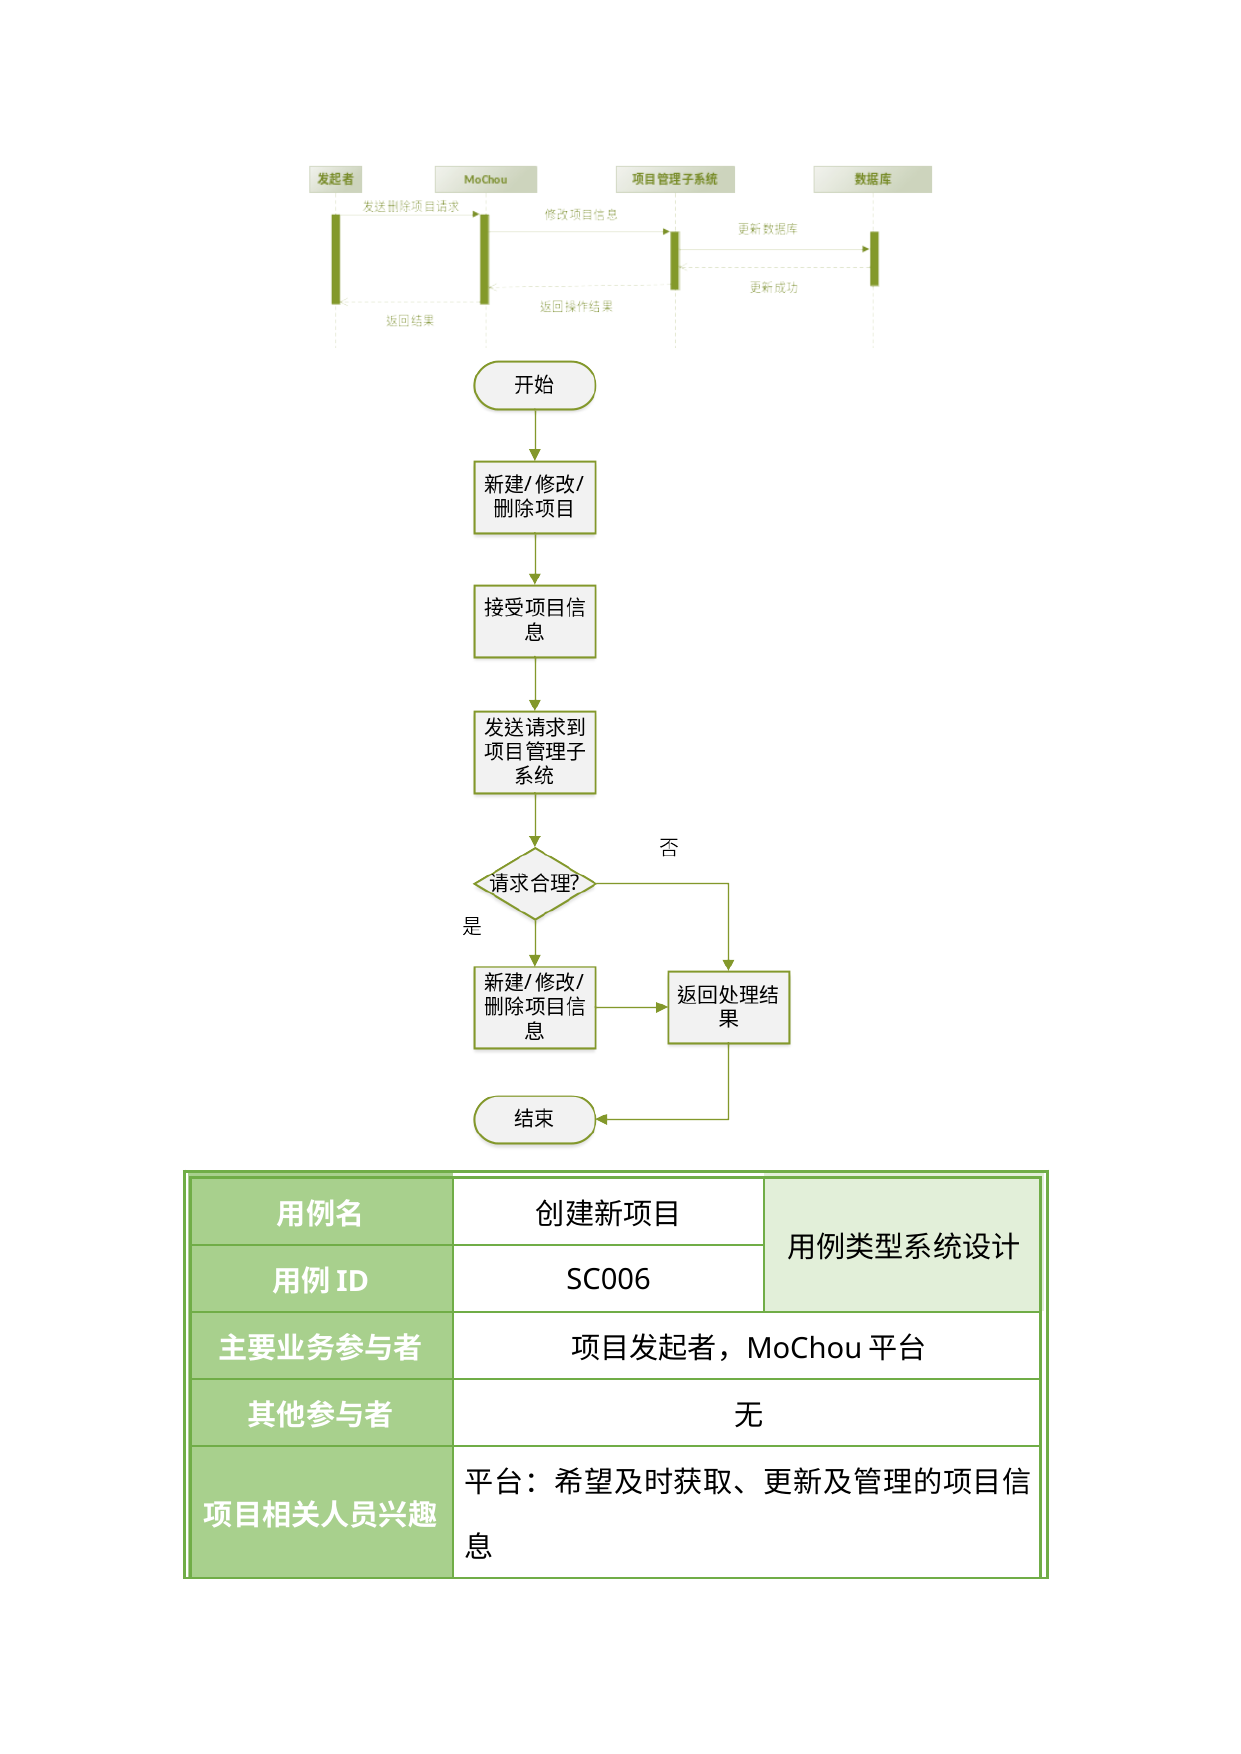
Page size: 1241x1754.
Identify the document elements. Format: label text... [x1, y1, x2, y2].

table_cell 用例ID [192, 1246, 452, 1311]
table_cell 项目发起者，MoChou平台 [454, 1313, 1039, 1378]
table_cell 主要业务参与者 [192, 1313, 452, 1378]
table_cell SC006 [454, 1246, 763, 1311]
table_header 用例类型系统设计 [764, 1173, 1044, 1311]
table_cell 平台：希望及时获取、更新及管理的项目信息 [454, 1447, 1039, 1577]
table_cell 项目相关人员兴趣 [192, 1447, 452, 1577]
table_cell 其他参与者 [192, 1380, 452, 1445]
table_header 用例名 [188, 1173, 453, 1244]
table_cell 无 [454, 1380, 1039, 1445]
table_header 创建新项目 [454, 1179, 763, 1244]
